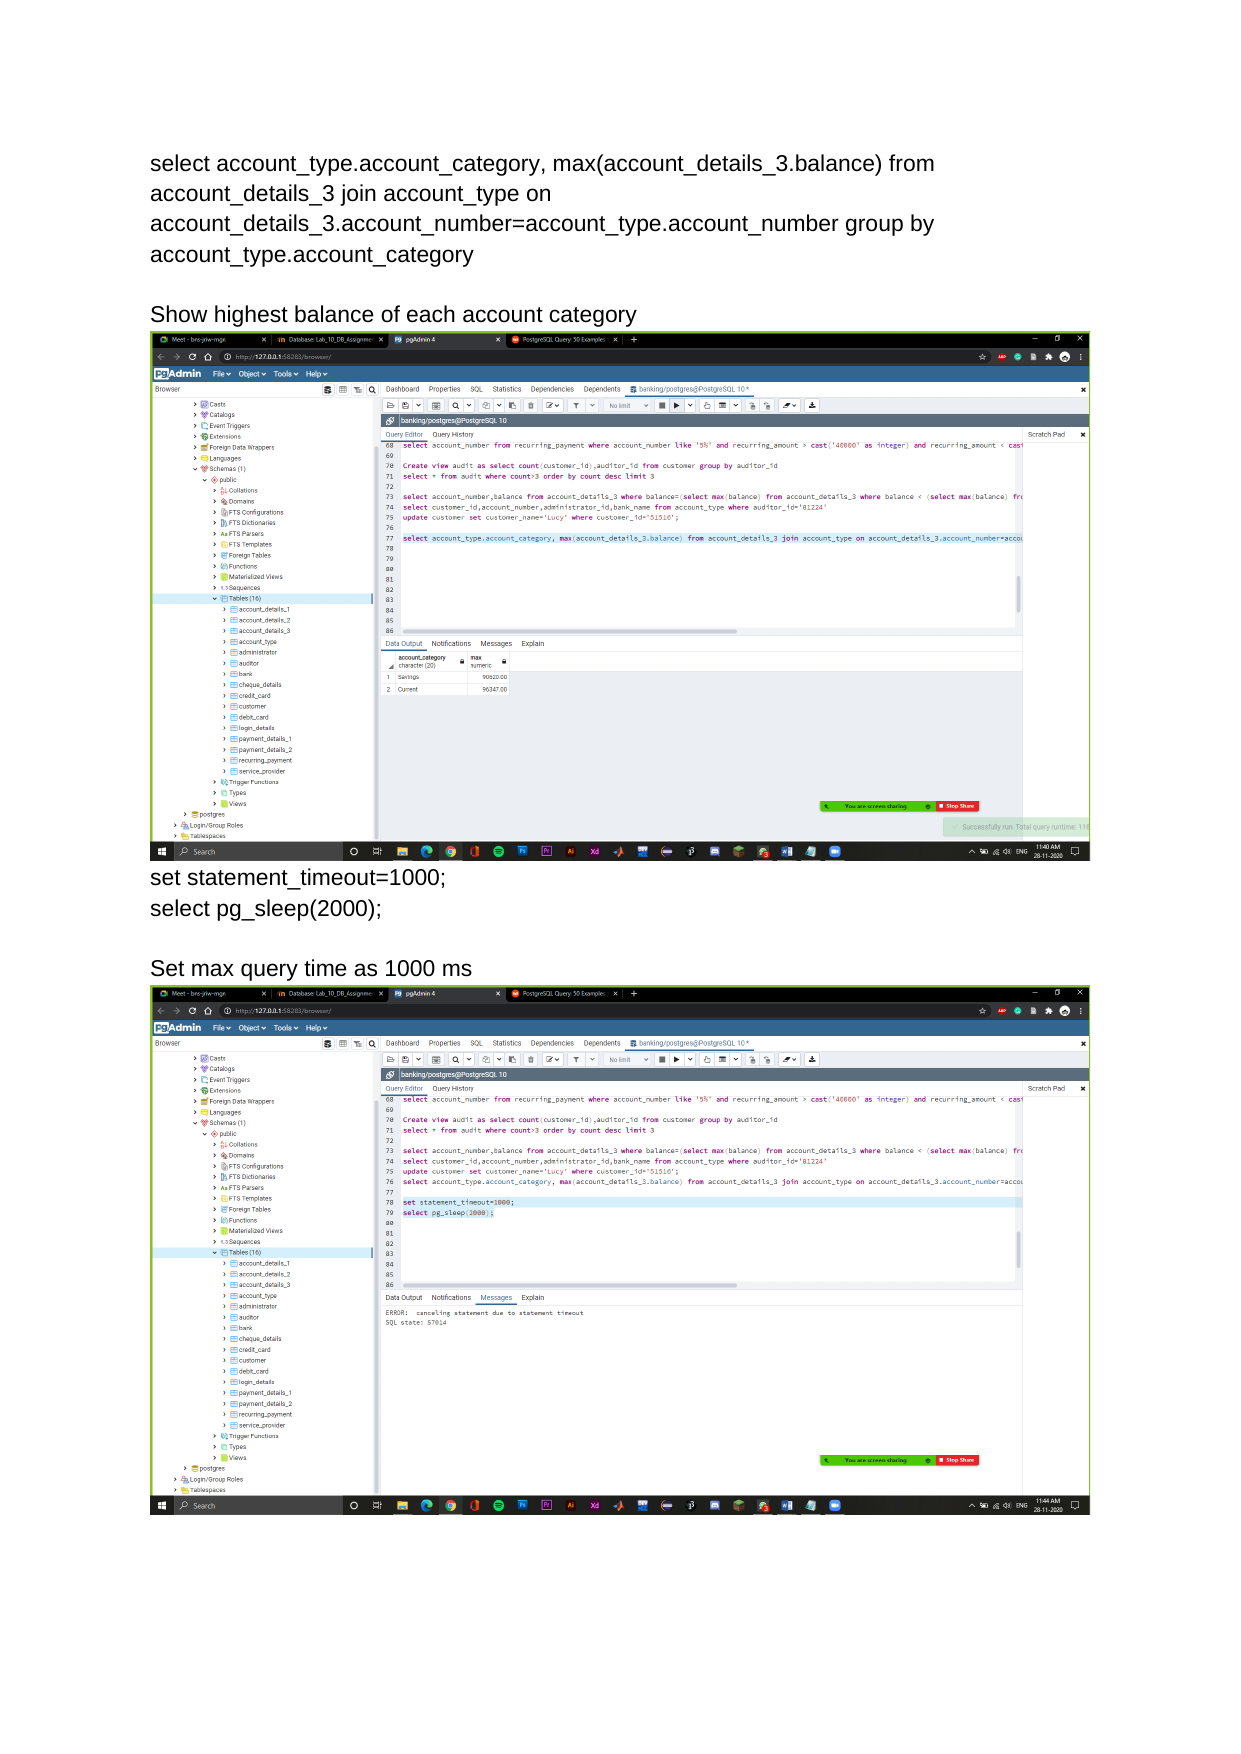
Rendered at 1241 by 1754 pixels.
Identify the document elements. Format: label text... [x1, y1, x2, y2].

picture [150, 985, 1091, 1515]
text Show highest balance of each account category [150, 301, 1090, 327]
text select account_type.account_category, max(account_details_3.balance) from account_details_3 join account_type on account_details_3.account_number=account_type.account_number group by account_type.account_category [150, 150, 1090, 267]
text Set max query time as 1000 ms [150, 955, 1090, 981]
text set statement_timeout=1000; [150, 864, 1090, 891]
picture [150, 331, 1091, 861]
text select pg_sleep(2000); [150, 894, 1090, 921]
